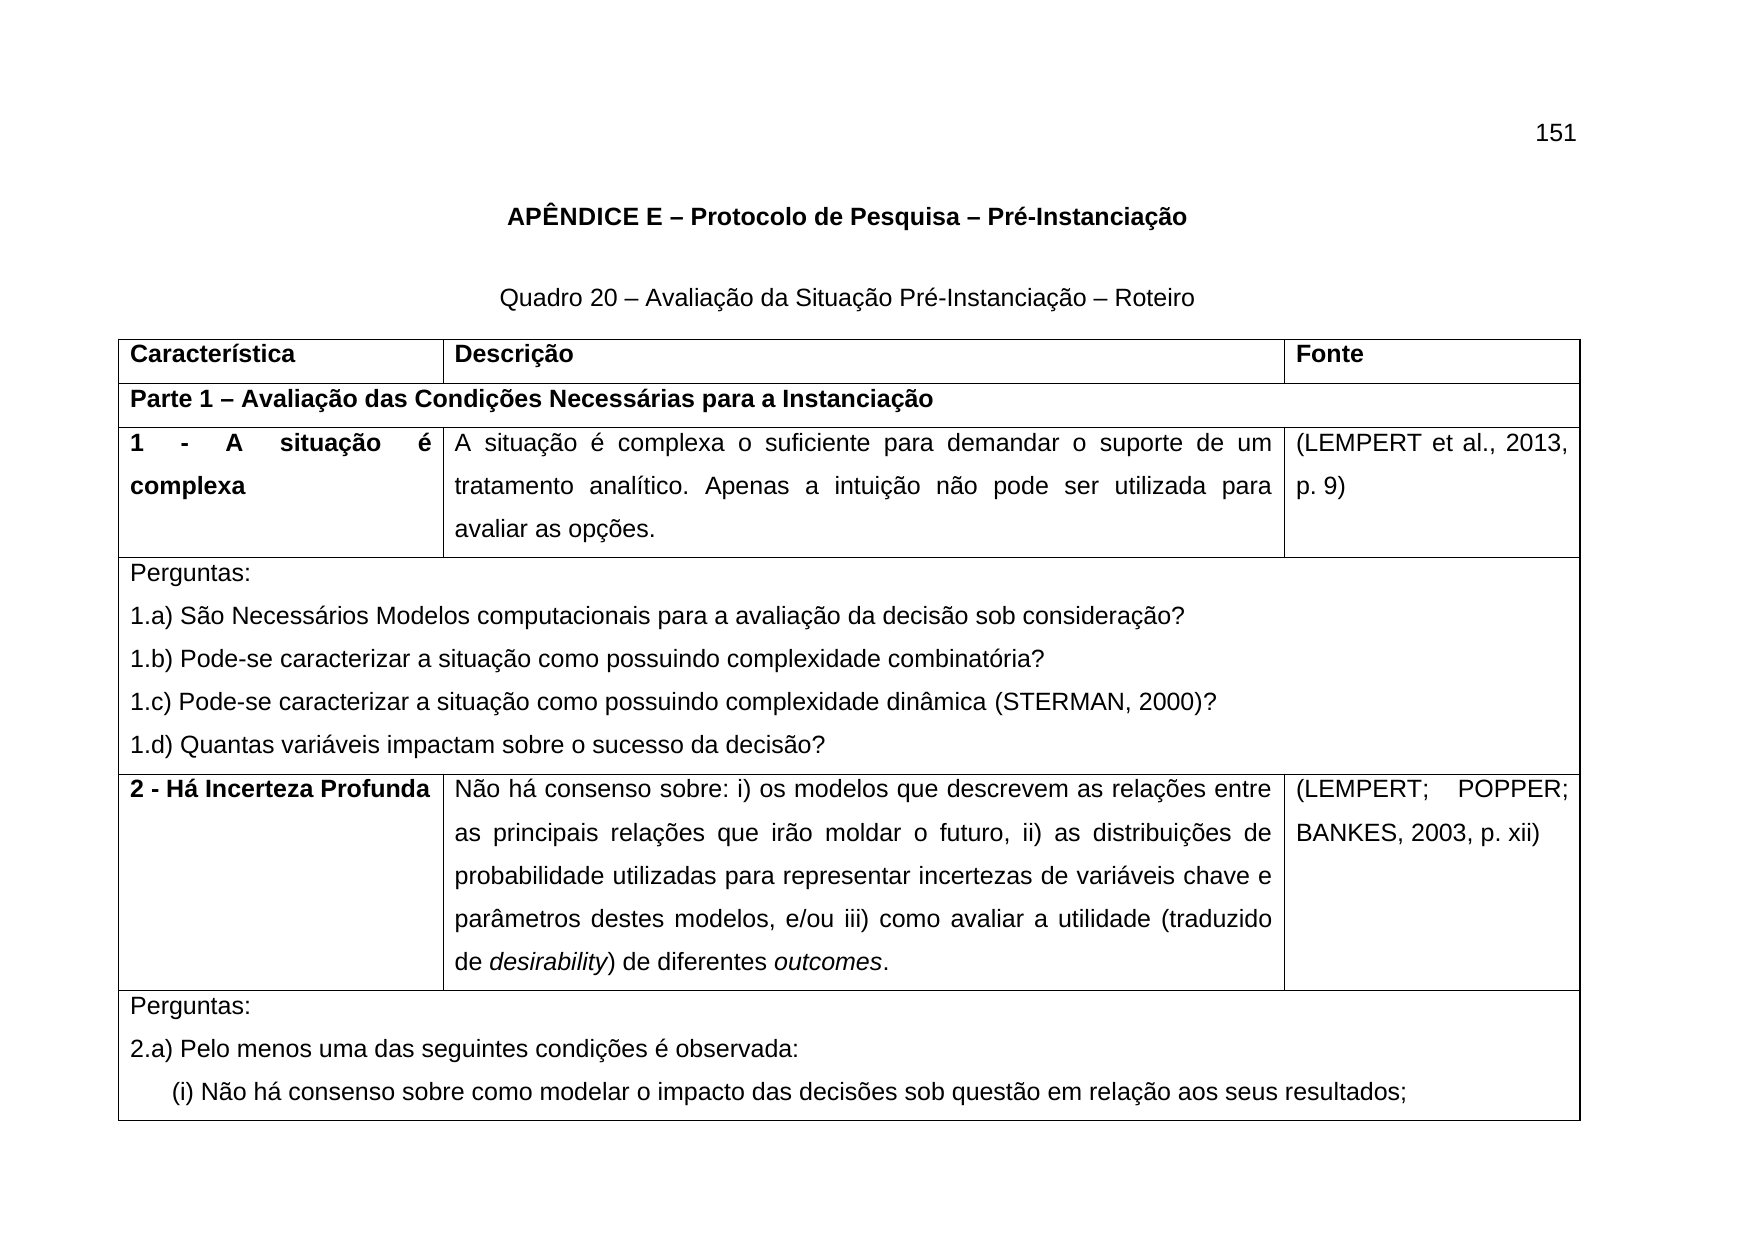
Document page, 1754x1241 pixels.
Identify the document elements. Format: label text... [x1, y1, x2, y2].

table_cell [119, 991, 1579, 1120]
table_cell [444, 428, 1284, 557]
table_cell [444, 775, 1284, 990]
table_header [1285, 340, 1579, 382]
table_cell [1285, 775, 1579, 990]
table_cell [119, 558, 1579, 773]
subtitle APÊNDICE E – Protocolo de Pesquisa – Pré-Instanciação [118, 202, 1577, 231]
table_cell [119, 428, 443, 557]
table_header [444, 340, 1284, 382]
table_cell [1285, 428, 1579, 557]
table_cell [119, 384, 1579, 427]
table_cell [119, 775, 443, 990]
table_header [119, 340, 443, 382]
